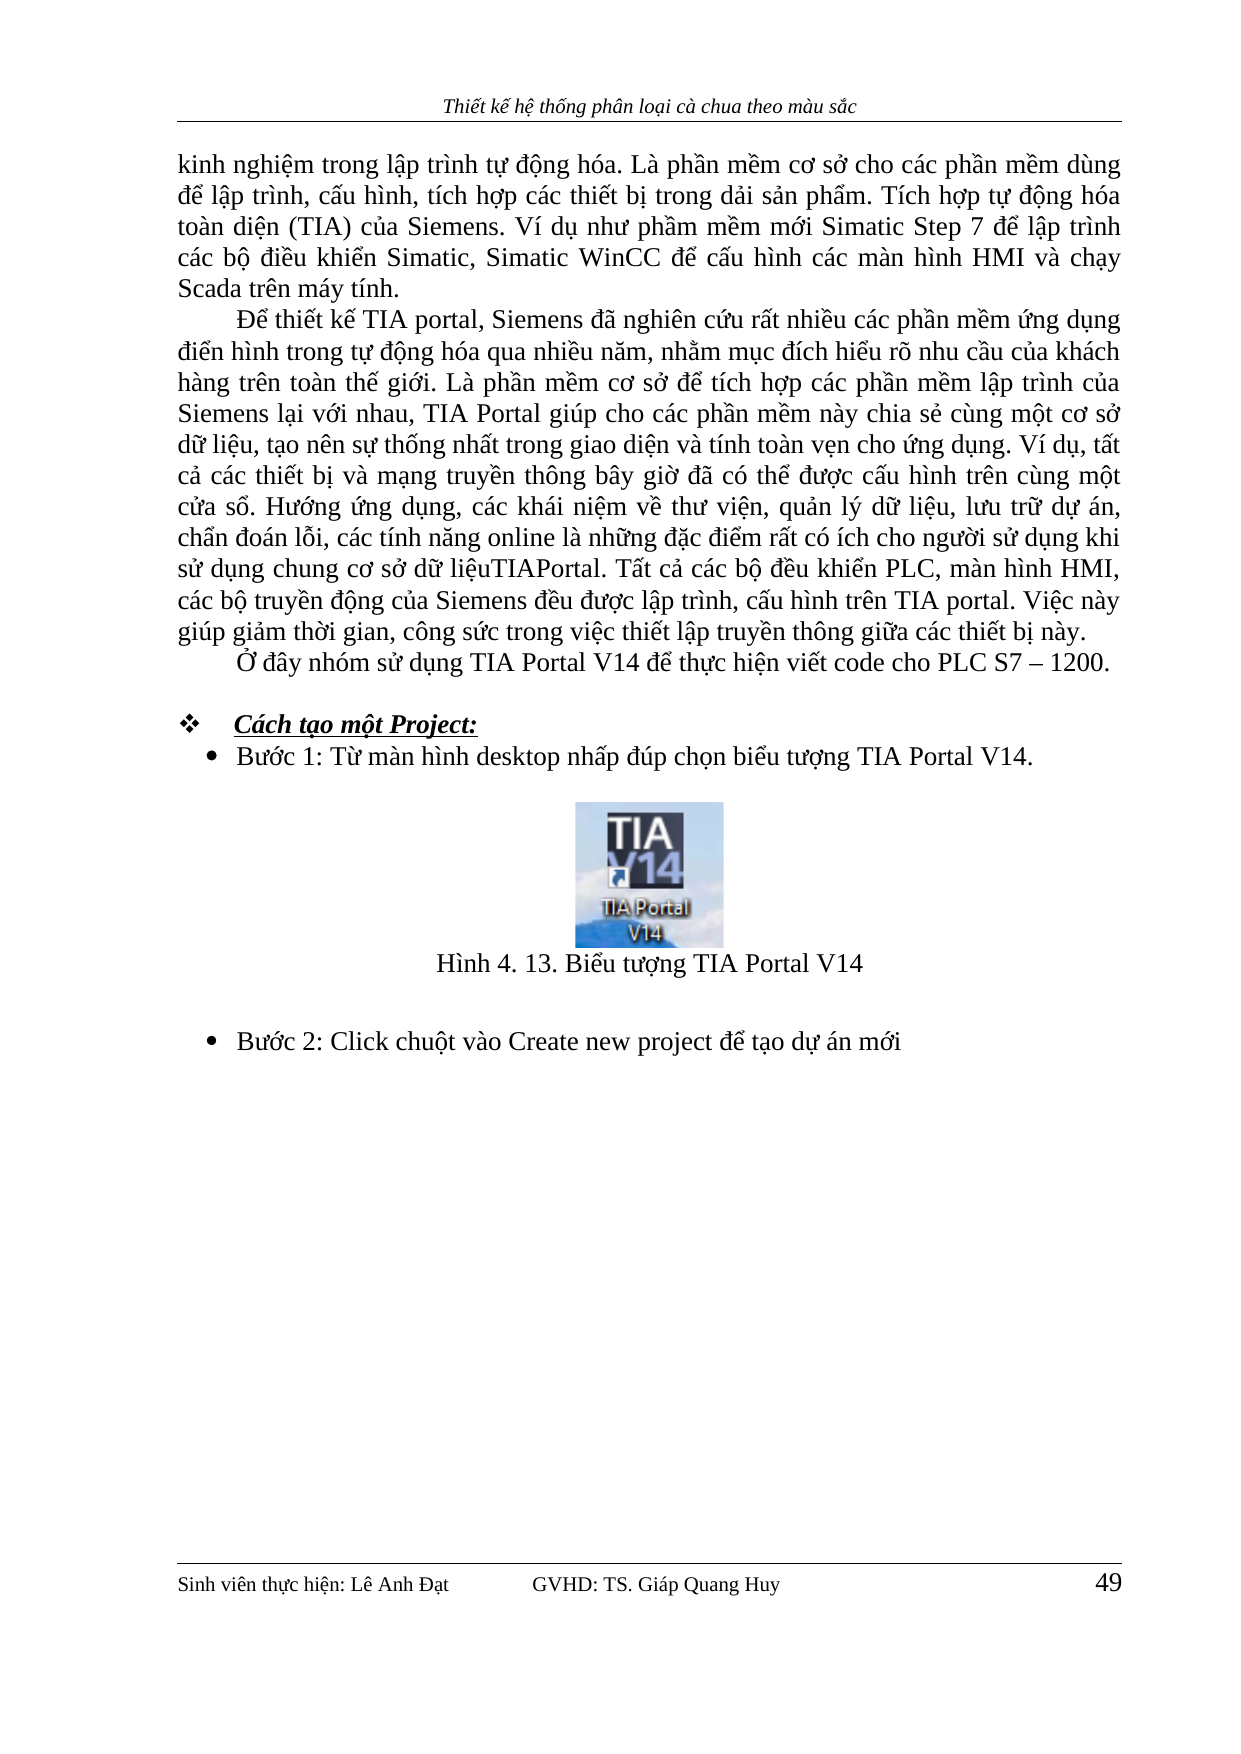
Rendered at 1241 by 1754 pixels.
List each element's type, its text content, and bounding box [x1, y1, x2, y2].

text Bước 1: Từ màn hình desktop nhấp đúp chọn biểu tượng TIA Portal V14. [207, 739, 1122, 771]
picture [575, 802, 724, 948]
text Cách tạo một Project: [177, 708, 1122, 739]
text Ở đây nhóm sử dụng TIA Portal V14 để thực hiện viết code cho PLC S7 – 1200. [177, 646, 1122, 677]
text Để thiết kế TIA portal, Siemens đã nghiên cứu rất nhiều các phần mềm ứng dụng điển hình trong tự động hóa qua nhiều năm, nhằm mục đích hiểu rõ nhu cầu của khách hàng trên toàn thế giới. Là phần mềm cơ sở để tích hợp các phần mềm lập trình của Siemens lại với nhau, TIA Portal giúp cho các phần mềm này chia sẻ cùng một cơ sở dữ liệu, tạo nên sự thống nhất trong giao diện và tính toàn vẹn cho ứng dụng. Ví dụ, tất cả các thiết bị và mạng truyền thông bây giờ đã có thể được cấu hình trên cùng một cửa sổ. Hướng ứng dụng, các khái niệm về thư viện, quản lý dữ liệu, lưu trữ dự án, chẩn đoán lỗi, các tính năng online là những đặc điểm rất có ích cho người sử dụng khi sử dụng chung cơ sở dữ liệuTIAPortal. Tất cả các bộ đều khiển PLC, màn hình HMI, các bộ truyền động của Siemens đều được lập trình, cấu hình trên TIA portal. Việc này giúp giảm thời gian, công sức trong việc thiết lập truyền thông giữa các thiết bị này. [177, 303, 1122, 646]
text Bước 2: Click chuột vào Create new project để tạo dự án mới [207, 1025, 1122, 1056]
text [177, 148, 1122, 303]
